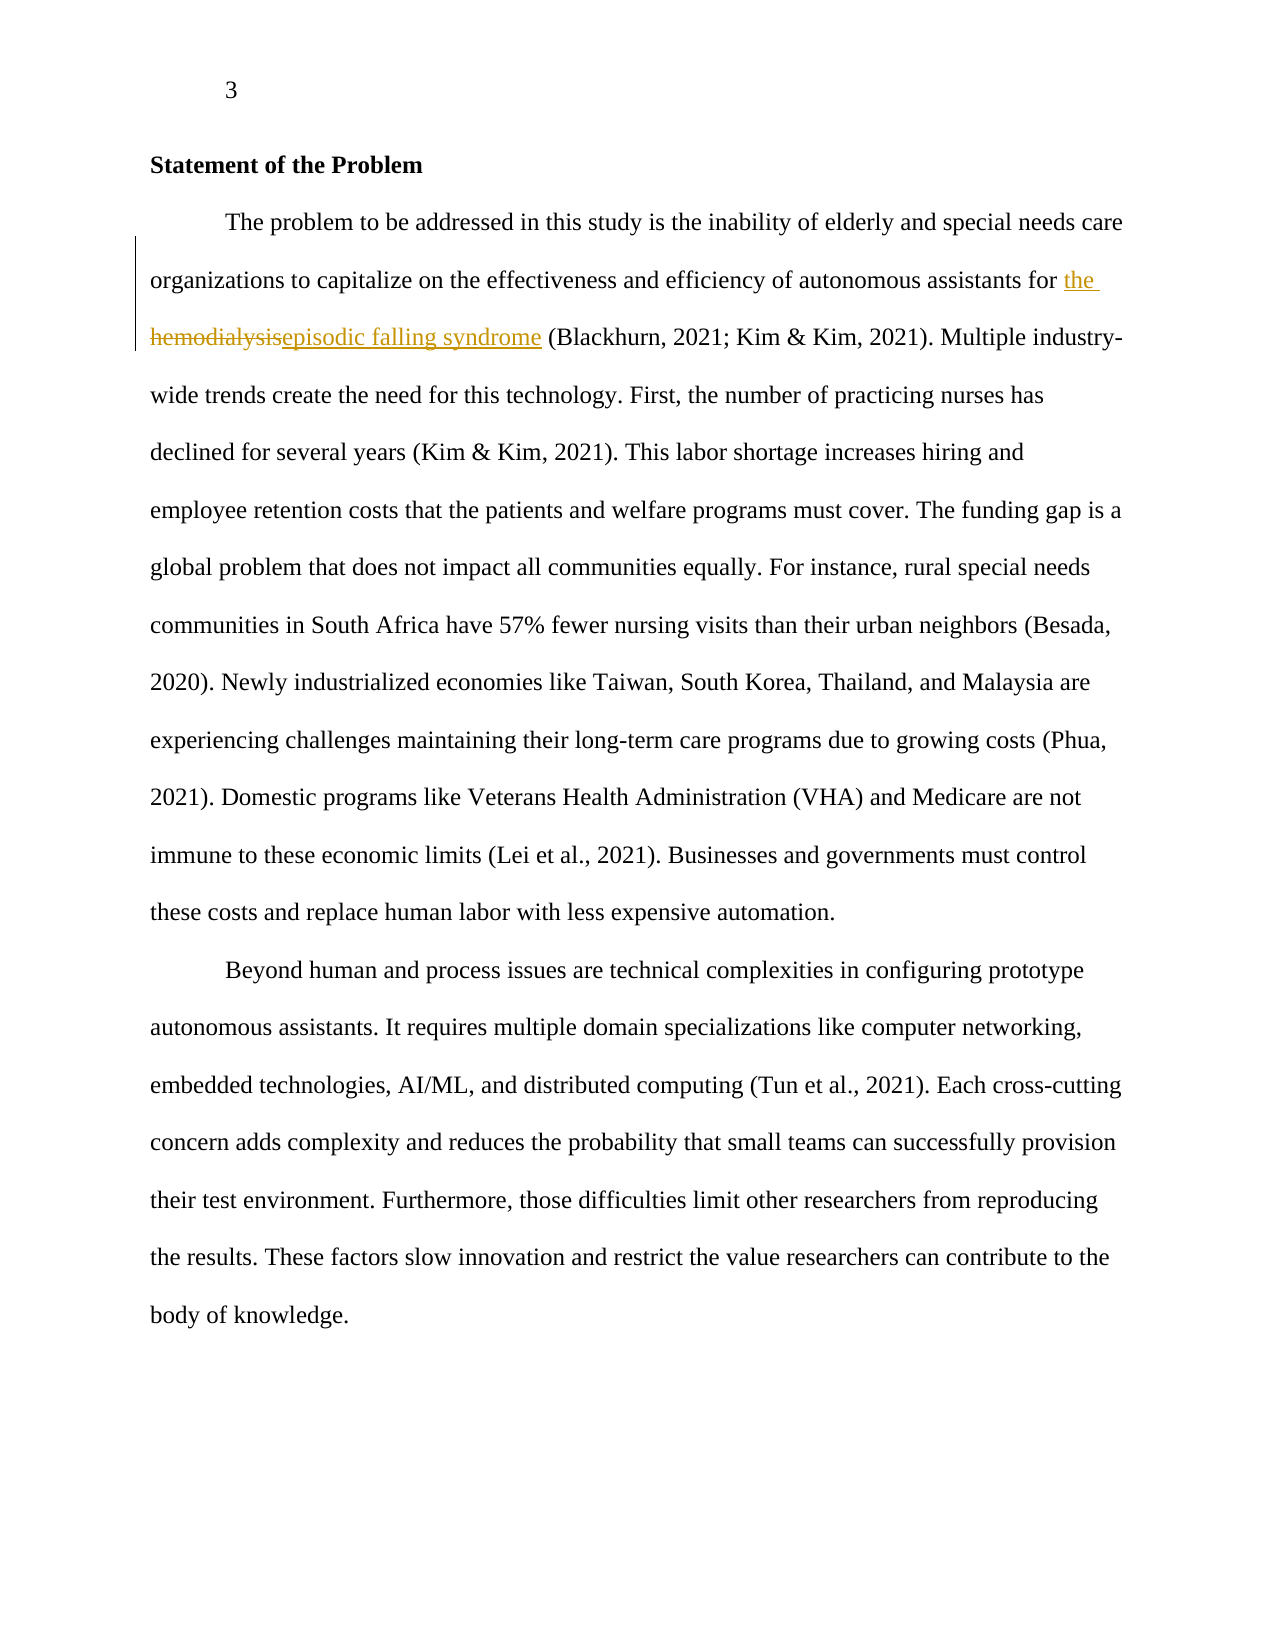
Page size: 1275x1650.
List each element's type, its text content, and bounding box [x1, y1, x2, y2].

text Beyond human and process issues are technical complexities in configuring prototype autonomous assistants. It requires multiple domain specializations like computer networking, embedded technologies, AI/ML, and distributed computing (Tun et al., 2021). Each cross-cutting concern adds complexity and reduces the probability that small teams can successfully provision their test environment. Furthermore, those difficulties limit other researchers from reproducing the results. These factors slow innovation and restrict the value researchers can contribute to the body of knowledge. [150, 955, 1125, 1329]
text The problem to be addressed in this study is the inability of elderly and special needs care organizations to capitalize on the effectiveness and efficiency of autonomous assistants for (Blackhurn, 2021; Kim & Kim, 2021). Multiple industry-wide trends create the need for this technology. First, the number of practicing nurses has declined for several years. This labor shortage increases hiring and employee retention costs that the patients and welfare programs must cover. The funding gap is a global problem that does not impact all communities equally. For instance, rural special needs communities in South Africa have 57% fewer nursing visits than their urban neighbors. Newly industrialized economies like Taiwan, South Korea, Thailand, and Malaysia are experiencing challenges maintaining their long-term care programs due to growing costs. Domestic programs like Veterans Health Administration (VHA) and Medicare are not immune to these economic limits (Lei et al., 2021). Businesses and governments must control these costs and replace human labor with less expensive automation. [150, 207, 1125, 926]
subtitle Statement of the Problem [150, 150, 1125, 179]
